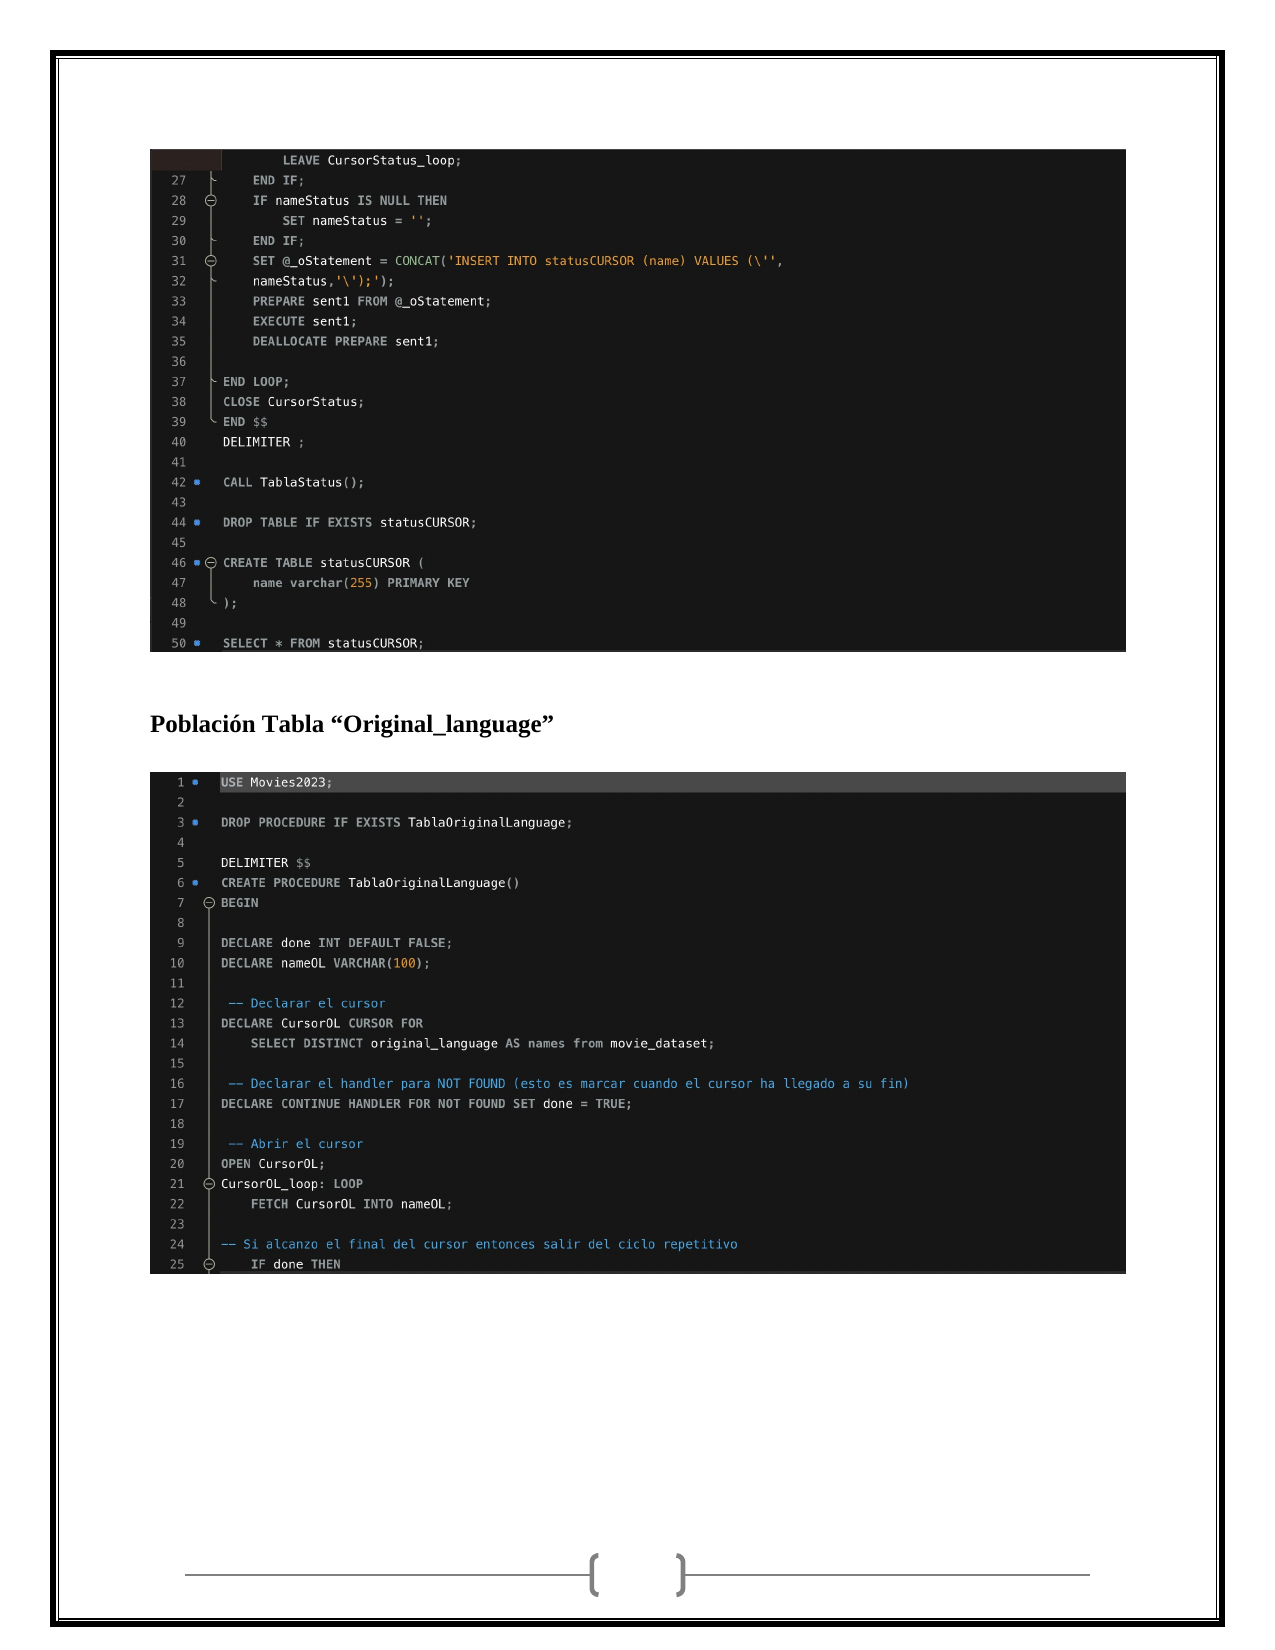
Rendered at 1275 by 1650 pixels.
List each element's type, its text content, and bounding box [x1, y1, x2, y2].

picture [150, 772, 1126, 1274]
text Población Tabla “Original_language” [150, 709, 1135, 738]
picture [150, 149, 1126, 652]
